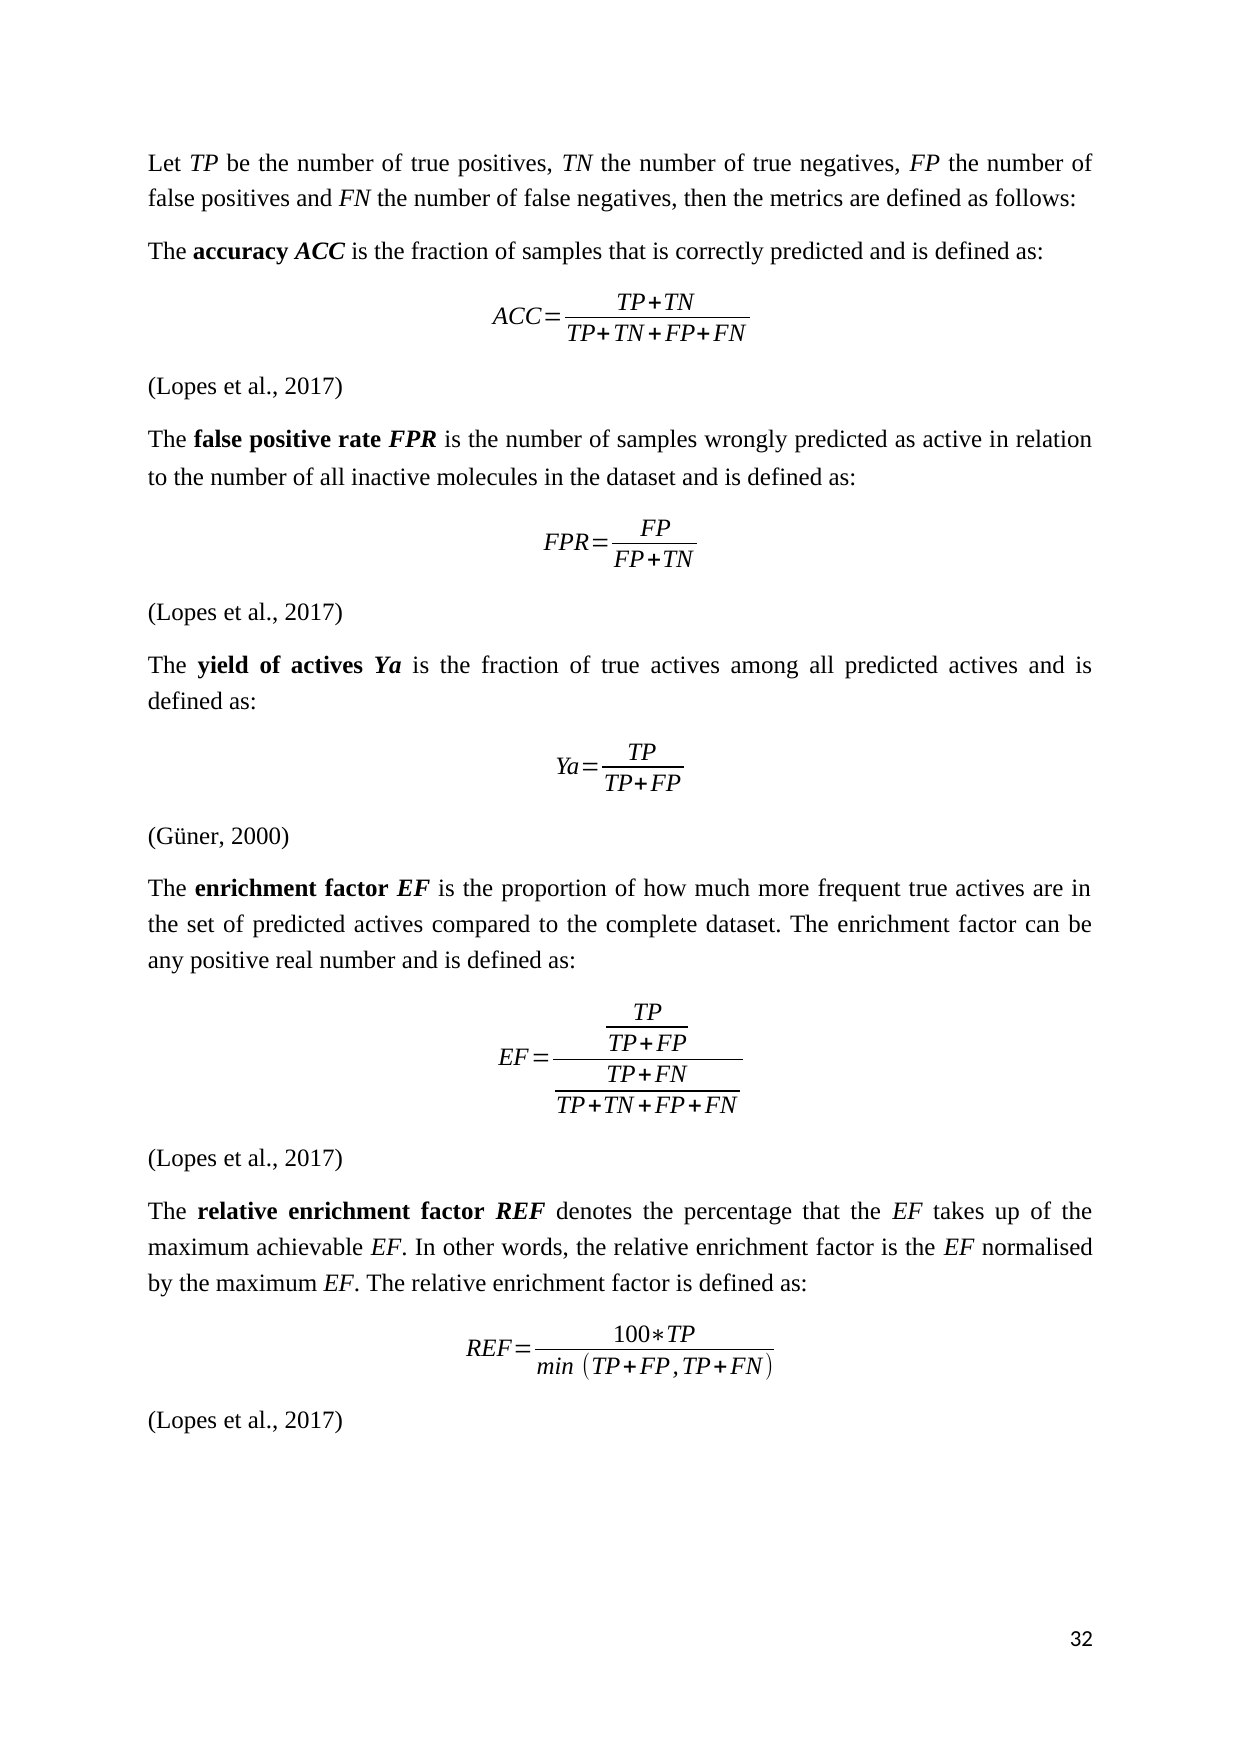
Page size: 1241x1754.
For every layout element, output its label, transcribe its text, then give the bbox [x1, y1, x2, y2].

text (Güner, 2000) [148, 821, 1093, 850]
text (Lopes et al., 2017) [148, 1143, 1093, 1172]
text The accuracy ACC is the fraction of samples that is correctly predicted and is defined as: [148, 236, 1093, 265]
text (Lopes et al., 2017) [148, 597, 1093, 626]
text Let TP be the number of true positives, TN the number of true negatives, FP the number of false positives and FN the number of false negatives, then the metrics are defined as follows: [148, 148, 1093, 212]
text (Lopes et al., 2017) [148, 1405, 1093, 1434]
text The yield of actives Ya is the fraction of true actives among all predicted actives and is defined as: [148, 650, 1093, 714]
text The enrichment factor EF is the proportion of how much more frequent true actives are in the set of predicted actives compared to the complete dataset. The enrichment factor can be any positive real number and is defined as: [148, 873, 1093, 974]
text The relative enrichment factor REF denotes the percentage that the EF takes up of the maximum achievable EF. In other words, the relative enrichment factor is the EF normalised by the maximum EF. The relative enrichment factor is defined as: [148, 1196, 1093, 1296]
text (Lopes et al., 2017) [148, 371, 1093, 400]
text The false positive rate FPR is the number of samples wrongly predicted as active in relation to the number of all inactive molecules in the dataset and is defined as: [148, 424, 1093, 490]
